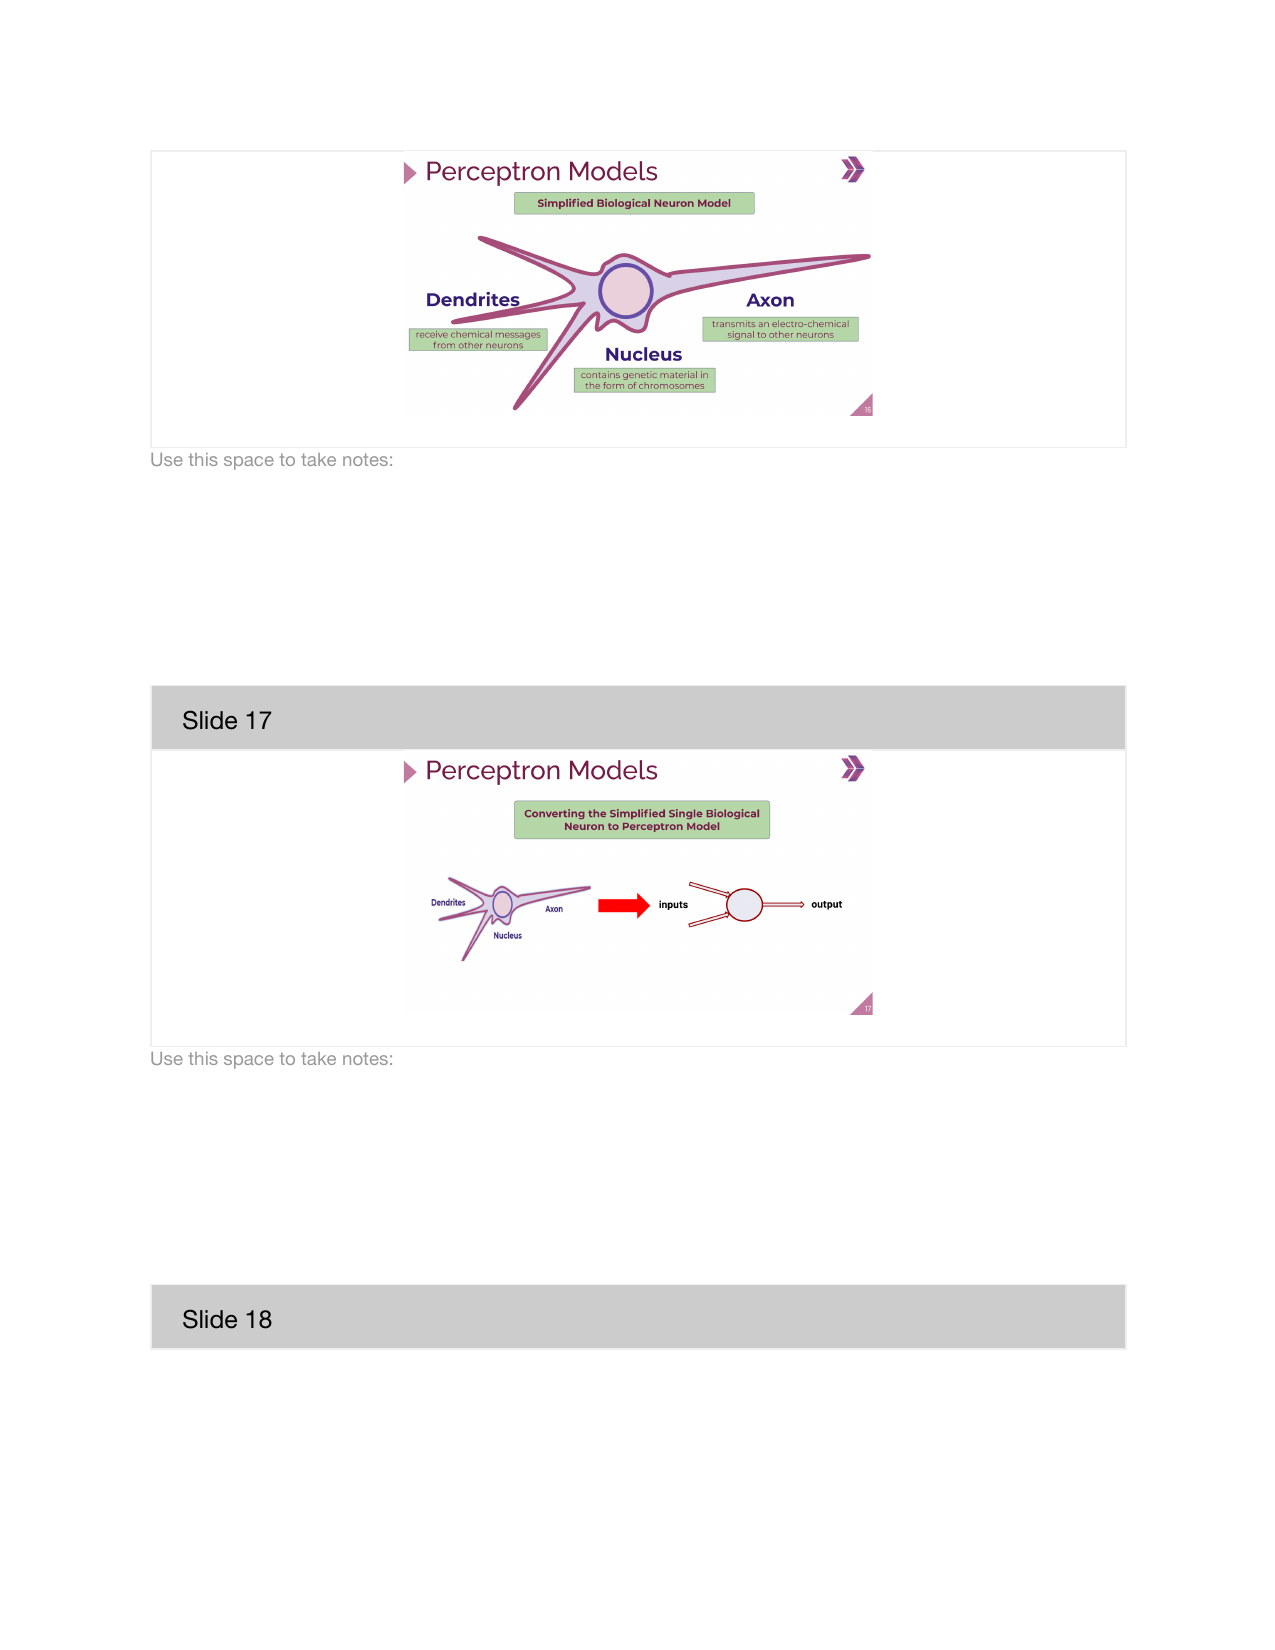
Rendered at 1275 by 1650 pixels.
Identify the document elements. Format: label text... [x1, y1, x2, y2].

table_header Slide 17 [152, 686, 1125, 749]
table_header Slide 18 [152, 1285, 1125, 1348]
text Use this space to take notes: [150, 1047, 1125, 1071]
table_cell [152, 152, 1125, 447]
picture [403, 750, 873, 1015]
text Use this space to take notes: [150, 448, 1125, 472]
table_cell [152, 751, 1125, 1046]
picture [403, 151, 873, 416]
